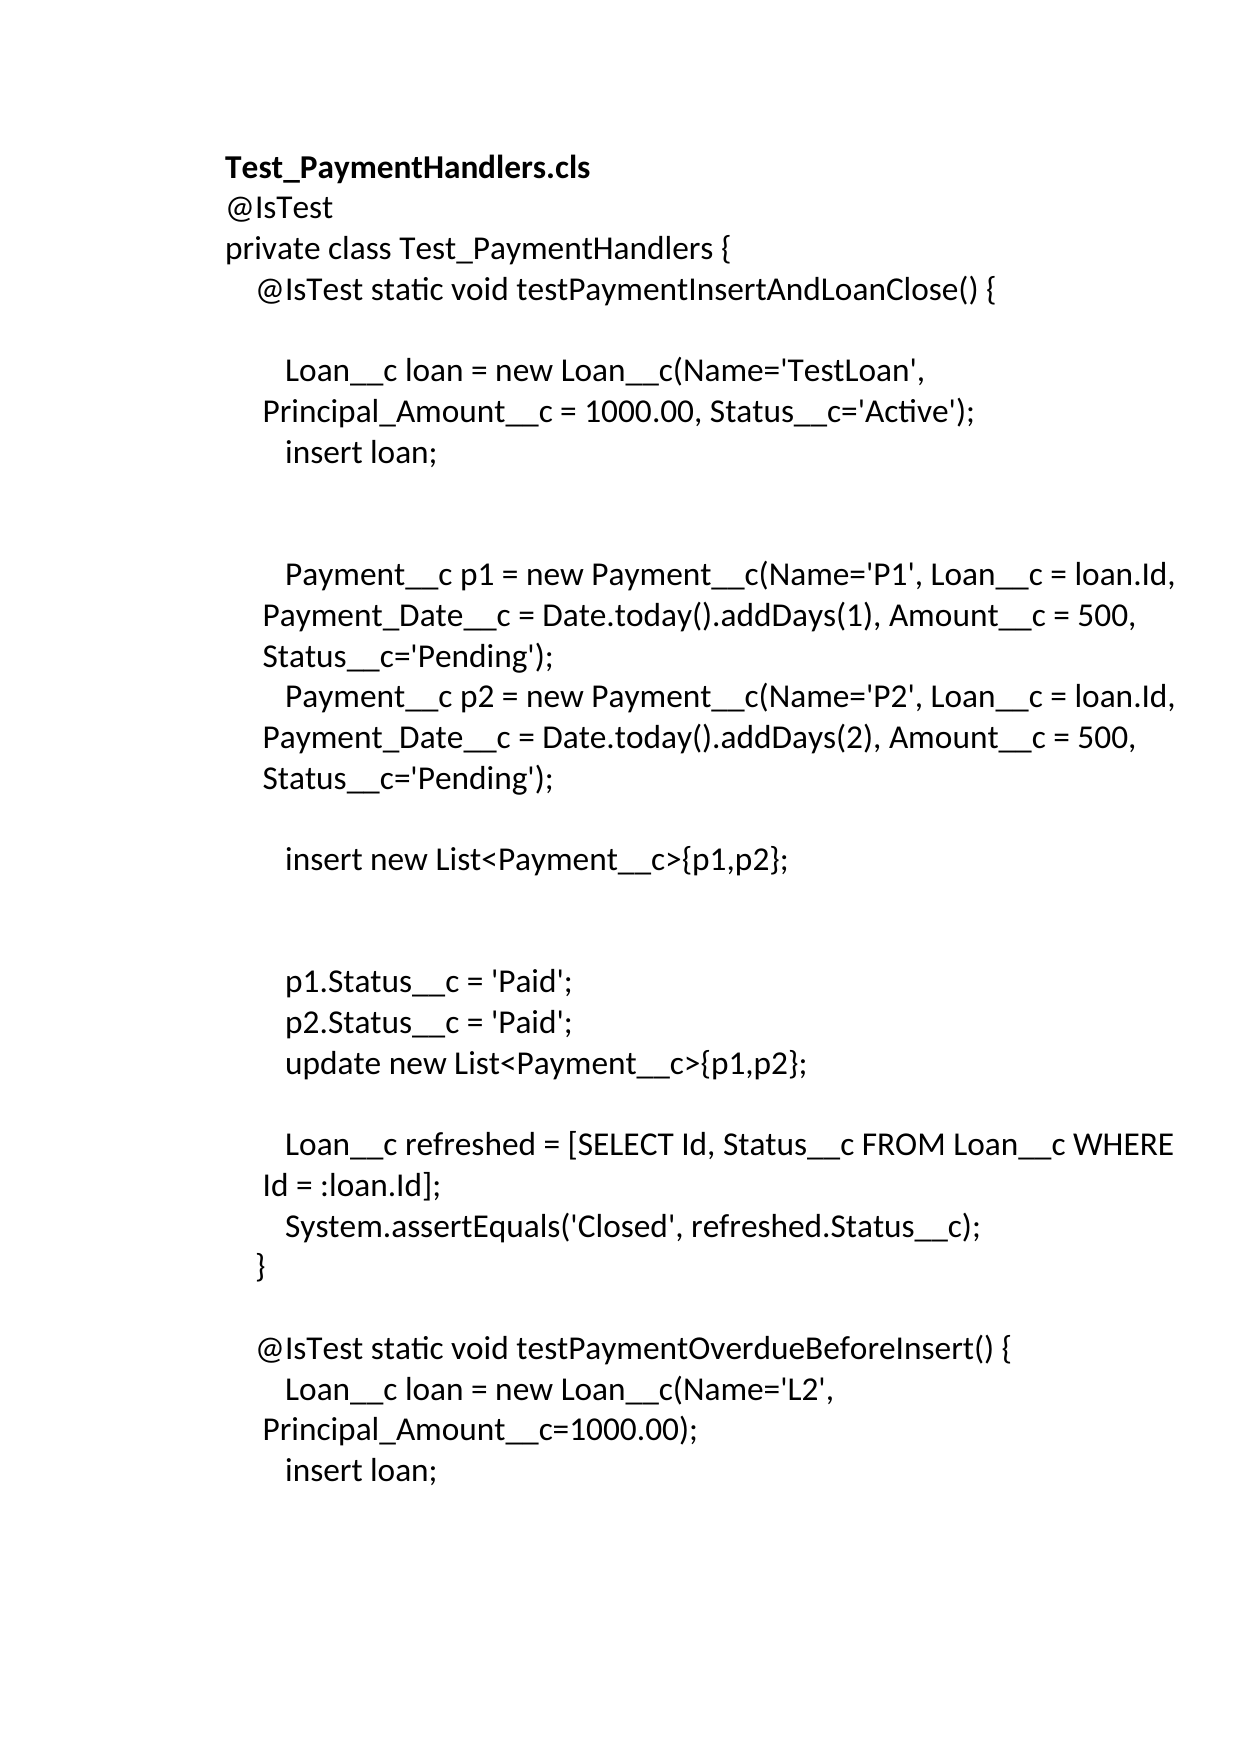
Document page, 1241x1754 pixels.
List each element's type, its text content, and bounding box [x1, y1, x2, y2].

text insert loan; [225, 431, 1181, 472]
text Loan__c refreshed = [SELECT Id, Status__c FROM Loan__c WHERE Id = :loan.Id]; [225, 1123, 1181, 1205]
text @IsTest [225, 187, 1181, 227]
text update new List<Payment__c>{p1,p2}; [225, 1042, 1181, 1083]
text @IsTest static void testPaymentOverdueBeforeInsert() { [225, 1327, 1181, 1368]
text p2.Status__c = 'Paid'; [225, 1001, 1181, 1042]
text System.assertEquals('Closed', refreshed.Status__c); [225, 1205, 1181, 1246]
text Loan__c loan = new Loan__c(Name='TestLoan', Principal_Amount__c = 1000.00, Status__c='Active'); [225, 349, 1181, 431]
text Payment__c p1 = new Payment__c(Name='P1', Loan__c = loan.Id, Payment_Date__c = Date.today().addDays(1), Amount__c = 500, Status__c='Pending'); [225, 553, 1181, 675]
text Test_PaymentHandlers.cls [225, 146, 1181, 187]
text } [225, 1246, 1181, 1286]
text Loan__c loan = new Loan__c(Name='L2', Principal_Amount__c=1000.00); [225, 1368, 1181, 1449]
text insert new List<Payment__c>{p1,p2}; [225, 838, 1181, 879]
text @IsTest static void testPaymentInsertAndLoanClose() { [225, 268, 1181, 309]
text private class Test_PaymentHandlers { [225, 227, 1181, 268]
text insert loan; [225, 1449, 1181, 1490]
text p1.Status__c = 'Paid'; [225, 960, 1181, 1001]
text Payment__c p2 = new Payment__c(Name='P2', Loan__c = loan.Id, Payment_Date__c = Date.today().addDays(2), Amount__c = 500, Status__c='Pending'); [225, 675, 1181, 797]
